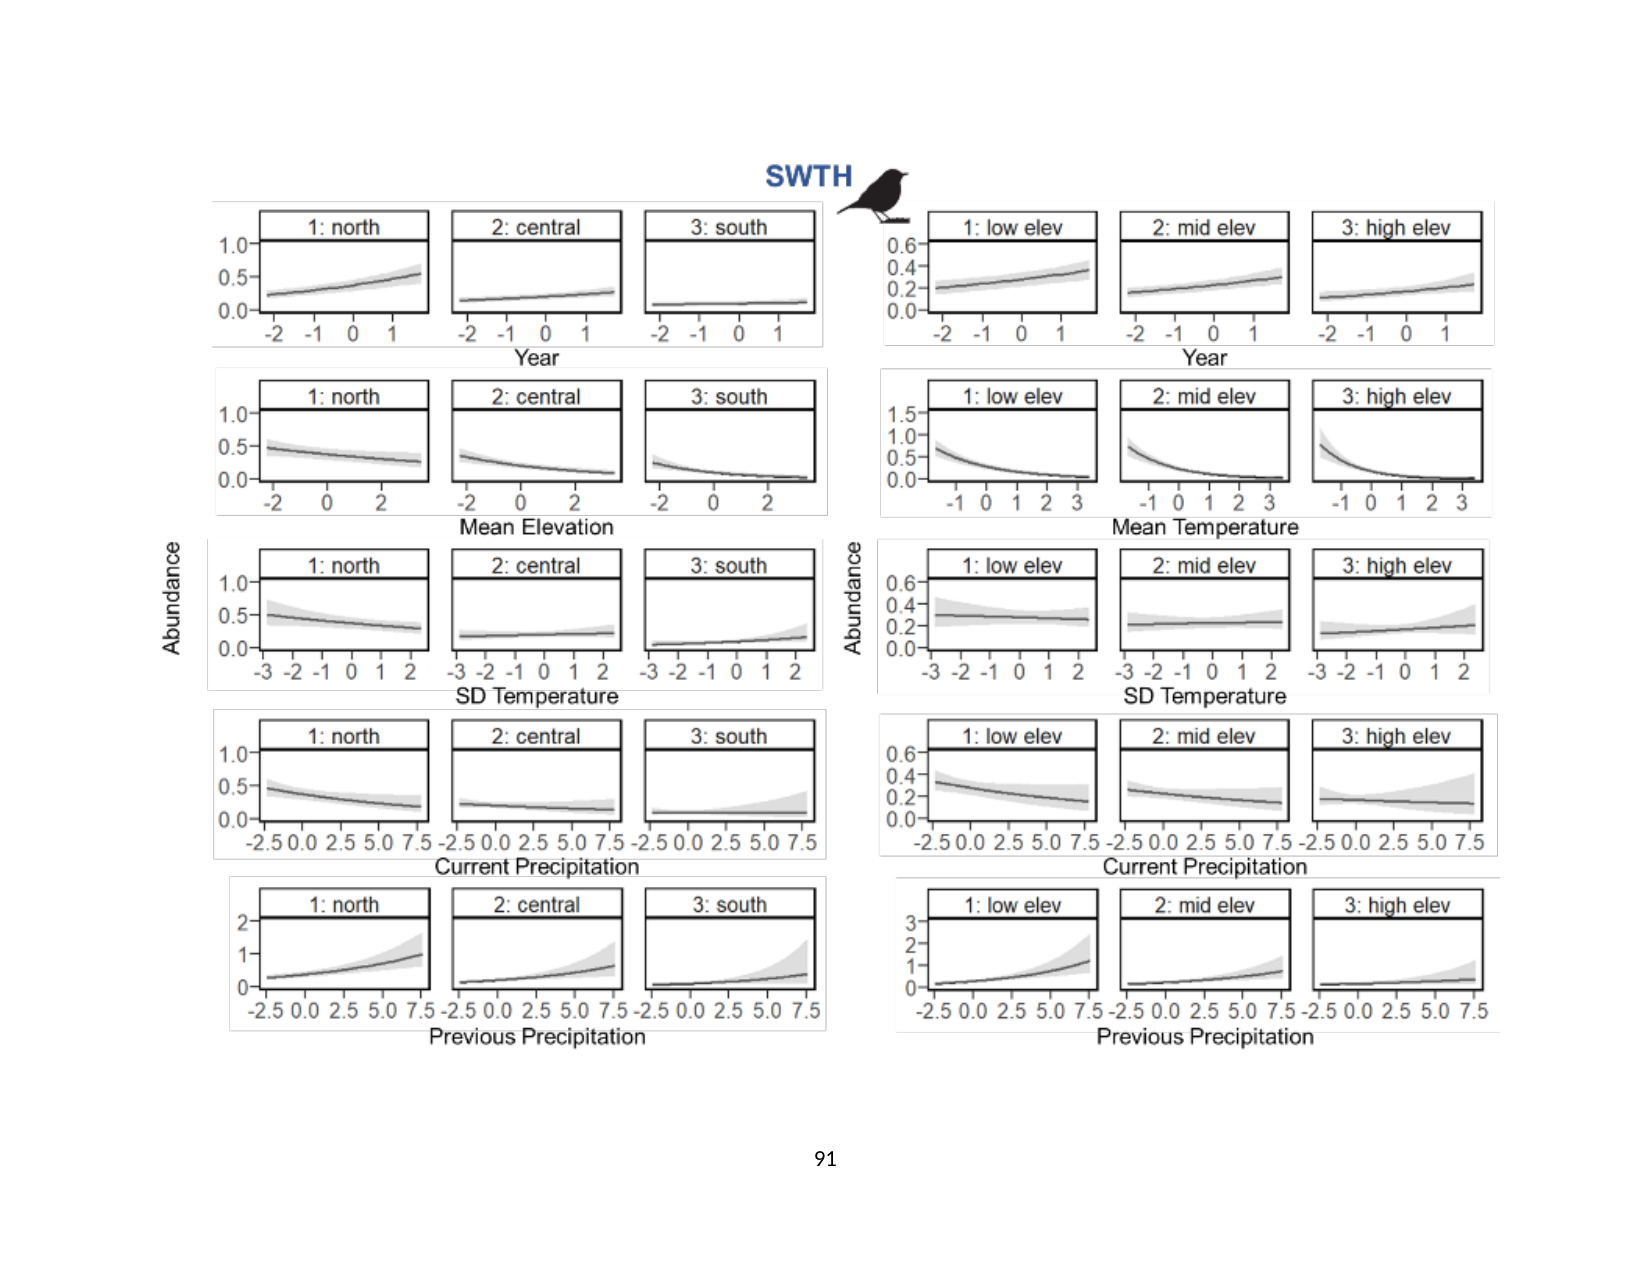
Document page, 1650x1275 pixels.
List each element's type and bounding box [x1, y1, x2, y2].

picture [150, 150, 1500, 1064]
